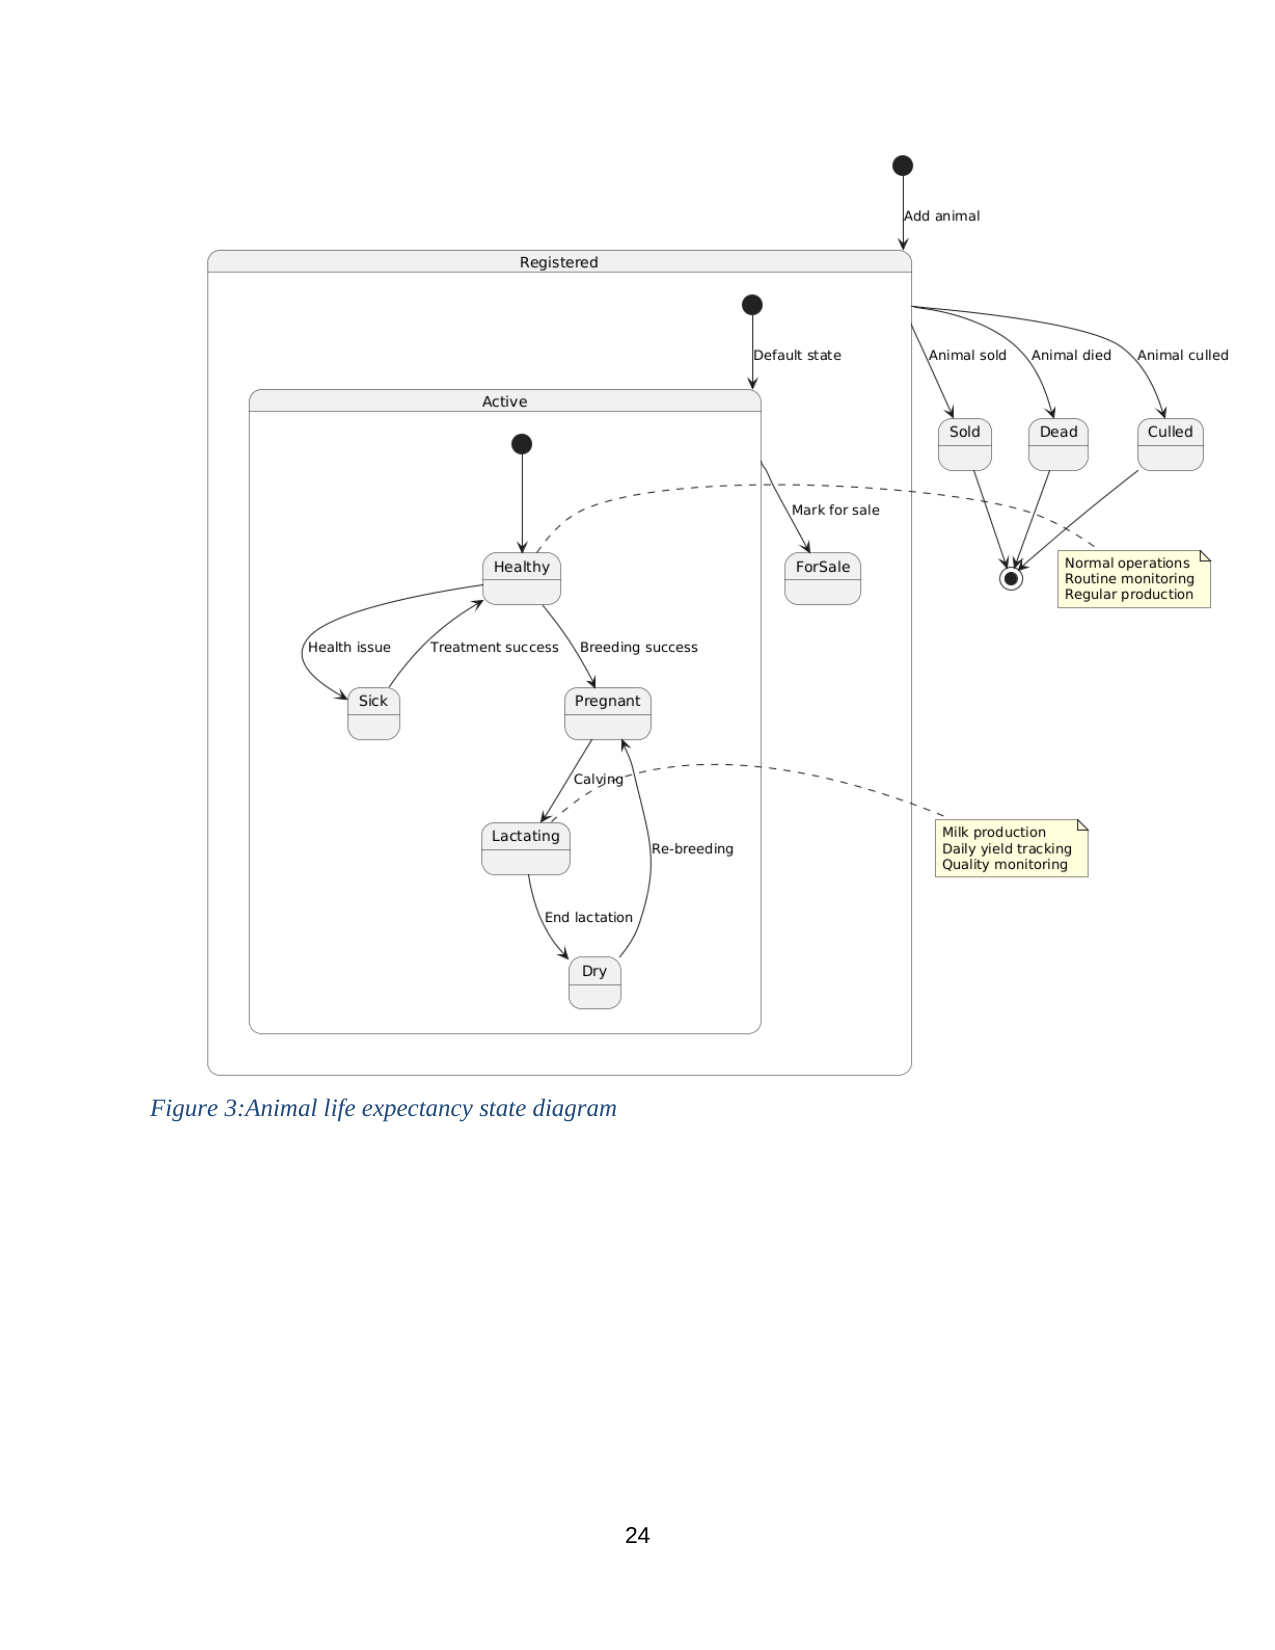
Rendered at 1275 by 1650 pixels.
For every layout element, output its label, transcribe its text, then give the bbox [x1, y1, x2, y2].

picture [200, 150, 1235, 1080]
text Figure 3:Animal life expectancy state diagram [150, 1093, 1125, 1122]
